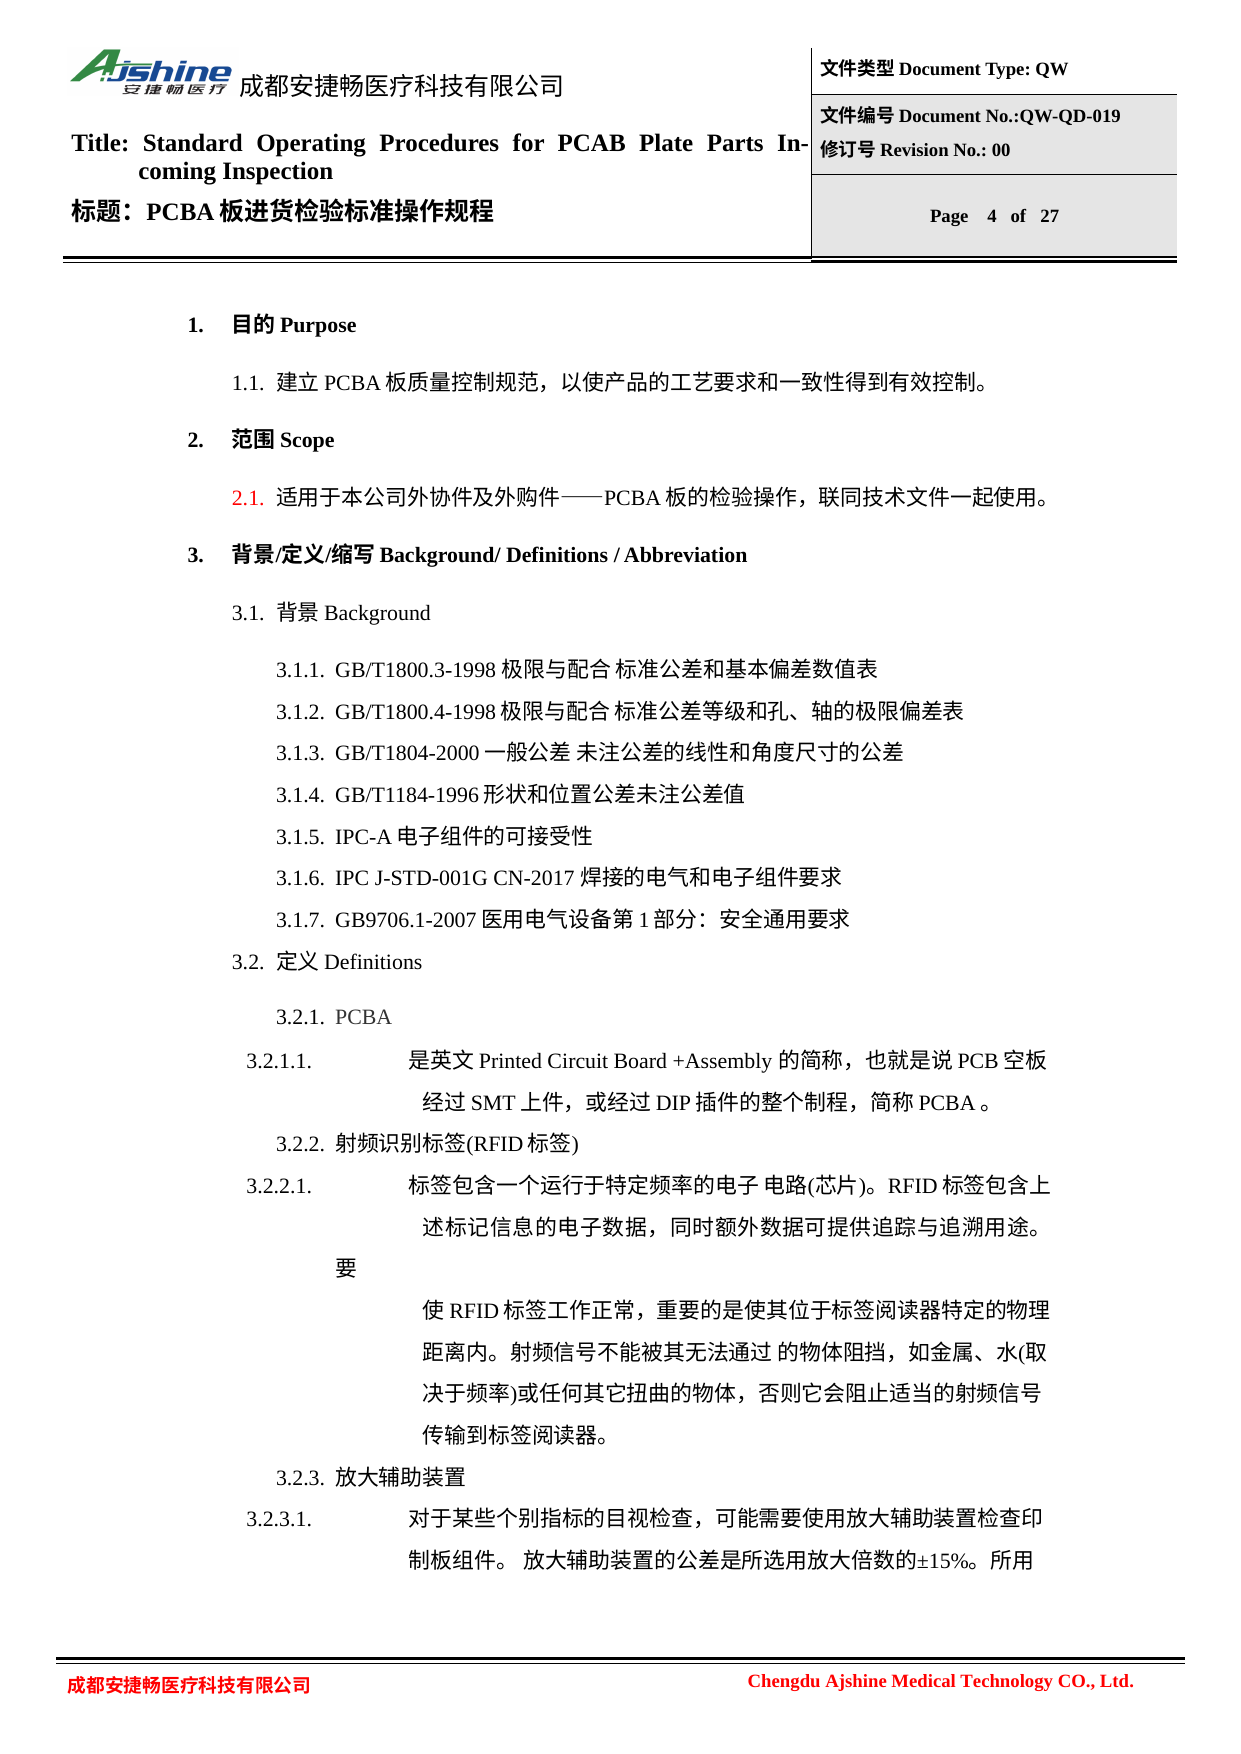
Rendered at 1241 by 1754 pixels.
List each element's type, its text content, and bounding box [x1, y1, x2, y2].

list GB/T1800.4-1998极限与配合 标准公差等级和孔、轴的极限偏差表 [276, 689, 1053, 730]
picture [66, 47, 240, 96]
list 适用于本公司外协件及外购件——PCBA板的检验操作，联同技术文件一起使用。 [232, 474, 1053, 516]
list GB/T1800.3-1998 极限与配合 标准公差和基本偏差数值表 [276, 647, 1053, 689]
list IPC-A 电子组件的可接受性 [276, 814, 1053, 855]
text 传输到标签阅读器。 [335, 1413, 1053, 1454]
text 制板组件。 放大辅助装置的公差是所选用放大倍数的±15%。所用 [335, 1538, 1053, 1579]
list 范围Scope [187, 417, 1053, 459]
text 使 RFID标签工作正常，重要的是使其位于标签阅读器特定的物理 [335, 1288, 1053, 1329]
list 对于某些个别指标的目视检查，可能需要使用放大辅助装置检查印 [187, 1496, 1053, 1538]
list 放⼤辅助装置 [276, 1454, 1053, 1496]
list GB/T1184-1996形状和位置公差未注公差值 [276, 772, 1053, 814]
list GB9706.1-2007医用电气设备第1部分：安全通用要求 [276, 897, 1053, 939]
list 定义Definitions [232, 939, 1053, 980]
list PCBA [276, 996, 1053, 1038]
list IPC J-STD-001G CN-2017 焊接的电气和电子组件要求 [276, 855, 1053, 897]
text 经过SMT上件，或经过DIP插件的整个制程，简称PCBA 。 [335, 1079, 1053, 1121]
text 述标记信息的电子数据，同时额外数据可提供追踪与追溯用途。要 [335, 1204, 1053, 1288]
list 背景Background [232, 589, 1053, 631]
list 是英文Printed Circuit Board +Assembly 的简称，也就是说PCB空板 [187, 1038, 1053, 1079]
list 射频识别标签(RFID标签) [276, 1121, 1053, 1163]
text 距离内。射频信号不能被其无法通过 的物体阻挡，如金属、水(取 [335, 1329, 1053, 1371]
list 目的Purpose [187, 302, 1053, 344]
list 建立PCBA板质量控制规范，以使产品的工艺要求和一致性得到有效控制。 [232, 359, 1053, 401]
list 背景/定义/缩写Background/ Definitions / Abbreviation [187, 532, 1053, 574]
text 决于频率)或任何其它扭曲的物体，否则它会阻止适当的射频信号 [335, 1371, 1053, 1413]
list 标签包含一个运行于特定频率的电子 电路(芯片)。RFID标签包含上 [187, 1163, 1053, 1204]
list GB/T1804-2000一般公差 未注公差的线性和角度尺寸的公差 [276, 730, 1053, 772]
